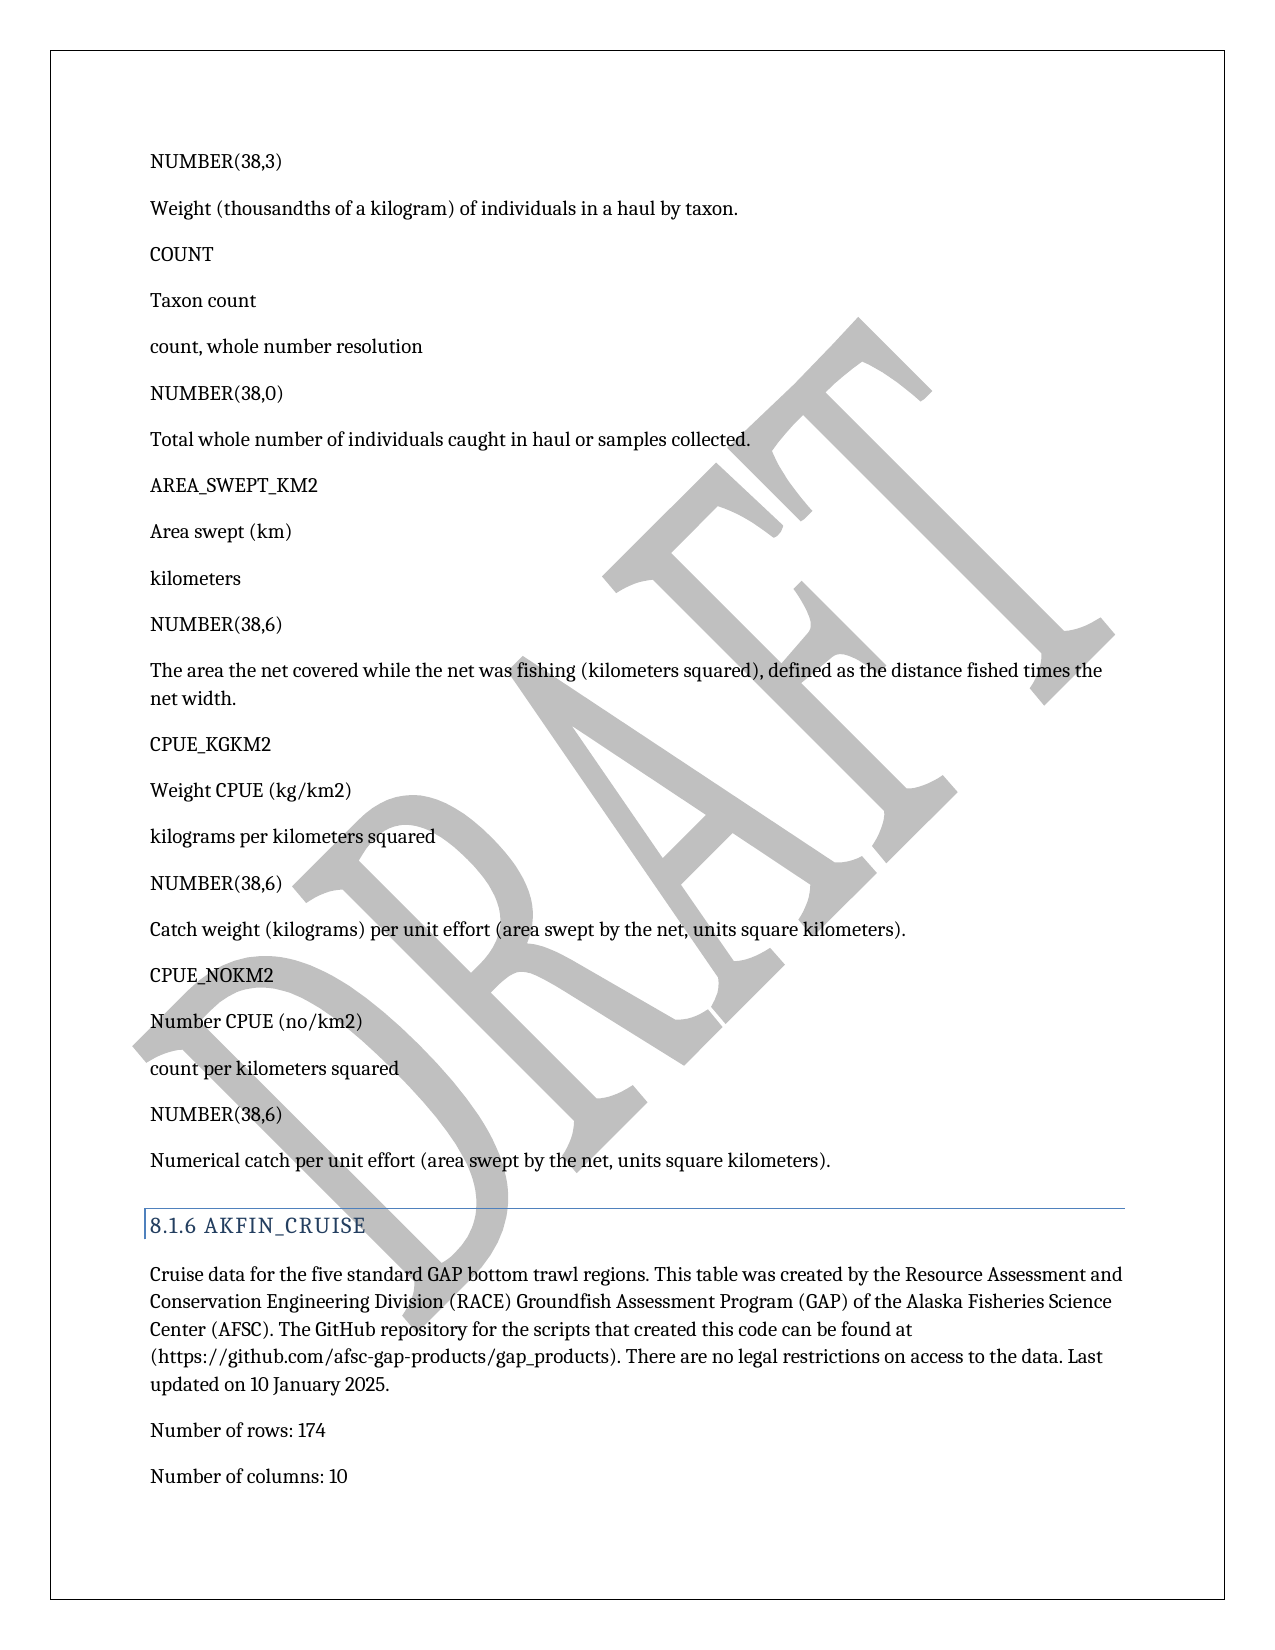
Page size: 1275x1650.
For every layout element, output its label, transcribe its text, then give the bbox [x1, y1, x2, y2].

text NUMBER(38,6) [150, 1102, 1125, 1126]
text kilometers [150, 566, 1125, 590]
text Total whole number of individuals caught in haul or samples collected. [150, 427, 1125, 451]
text CPUE_NOKM2 [150, 964, 1125, 988]
text NUMBER(38,6) [150, 612, 1125, 636]
text Weight CPUE (kg/km2) [150, 779, 1125, 803]
text Number CPUE (no/km2) [150, 1010, 1125, 1034]
text Cruise data for the five standard GAP bottom trawl regions. This table was created by the Resource Assessment and Conservation Engineering Division (RACE) Groundfish Assessment Program (GAP) of the Alaska Fisheries Science Center (AFSC). The GitHub repository for the scripts that created this code can be found at (https://github.com/afsc-gap-products/gap_products). There are no legal restrictions on access to the data. Last updated on 10 January 2025. [150, 1262, 1125, 1396]
text COUNT [150, 242, 1125, 266]
text kilograms per kilometers squared [150, 825, 1125, 849]
text AREA_SWEPT_KM2 [150, 474, 1125, 498]
text Taxon count [150, 289, 1125, 313]
text Number of columns: 10 [150, 1465, 1125, 1489]
text count per kilometers squared [150, 1056, 1125, 1080]
text NUMBER(38,3) [150, 150, 1125, 174]
text Number of rows: 174 [150, 1418, 1125, 1442]
subtitle 8.1.6 AKFIN_CRUISE [146, 1209, 1125, 1239]
text The area the net covered while the net was fishing (kilometers squared), defined as the distance fished times the net width. [150, 659, 1125, 710]
text Area swept (km) [150, 520, 1125, 544]
text NUMBER(38,0) [150, 381, 1125, 405]
text CPUE_KGKM2 [150, 732, 1125, 756]
text Catch weight (kilograms) per unit effort (area swept by the net, units square kilometers). [150, 917, 1125, 941]
text Weight (thousandths of a kilogram) of individuals in a haul by taxon. [150, 196, 1125, 220]
text NUMBER(38,6) [150, 871, 1125, 895]
text count, whole number resolution [150, 335, 1125, 359]
text Numerical catch per unit effort (area swept by the net, units square kilometers). [150, 1149, 1125, 1173]
